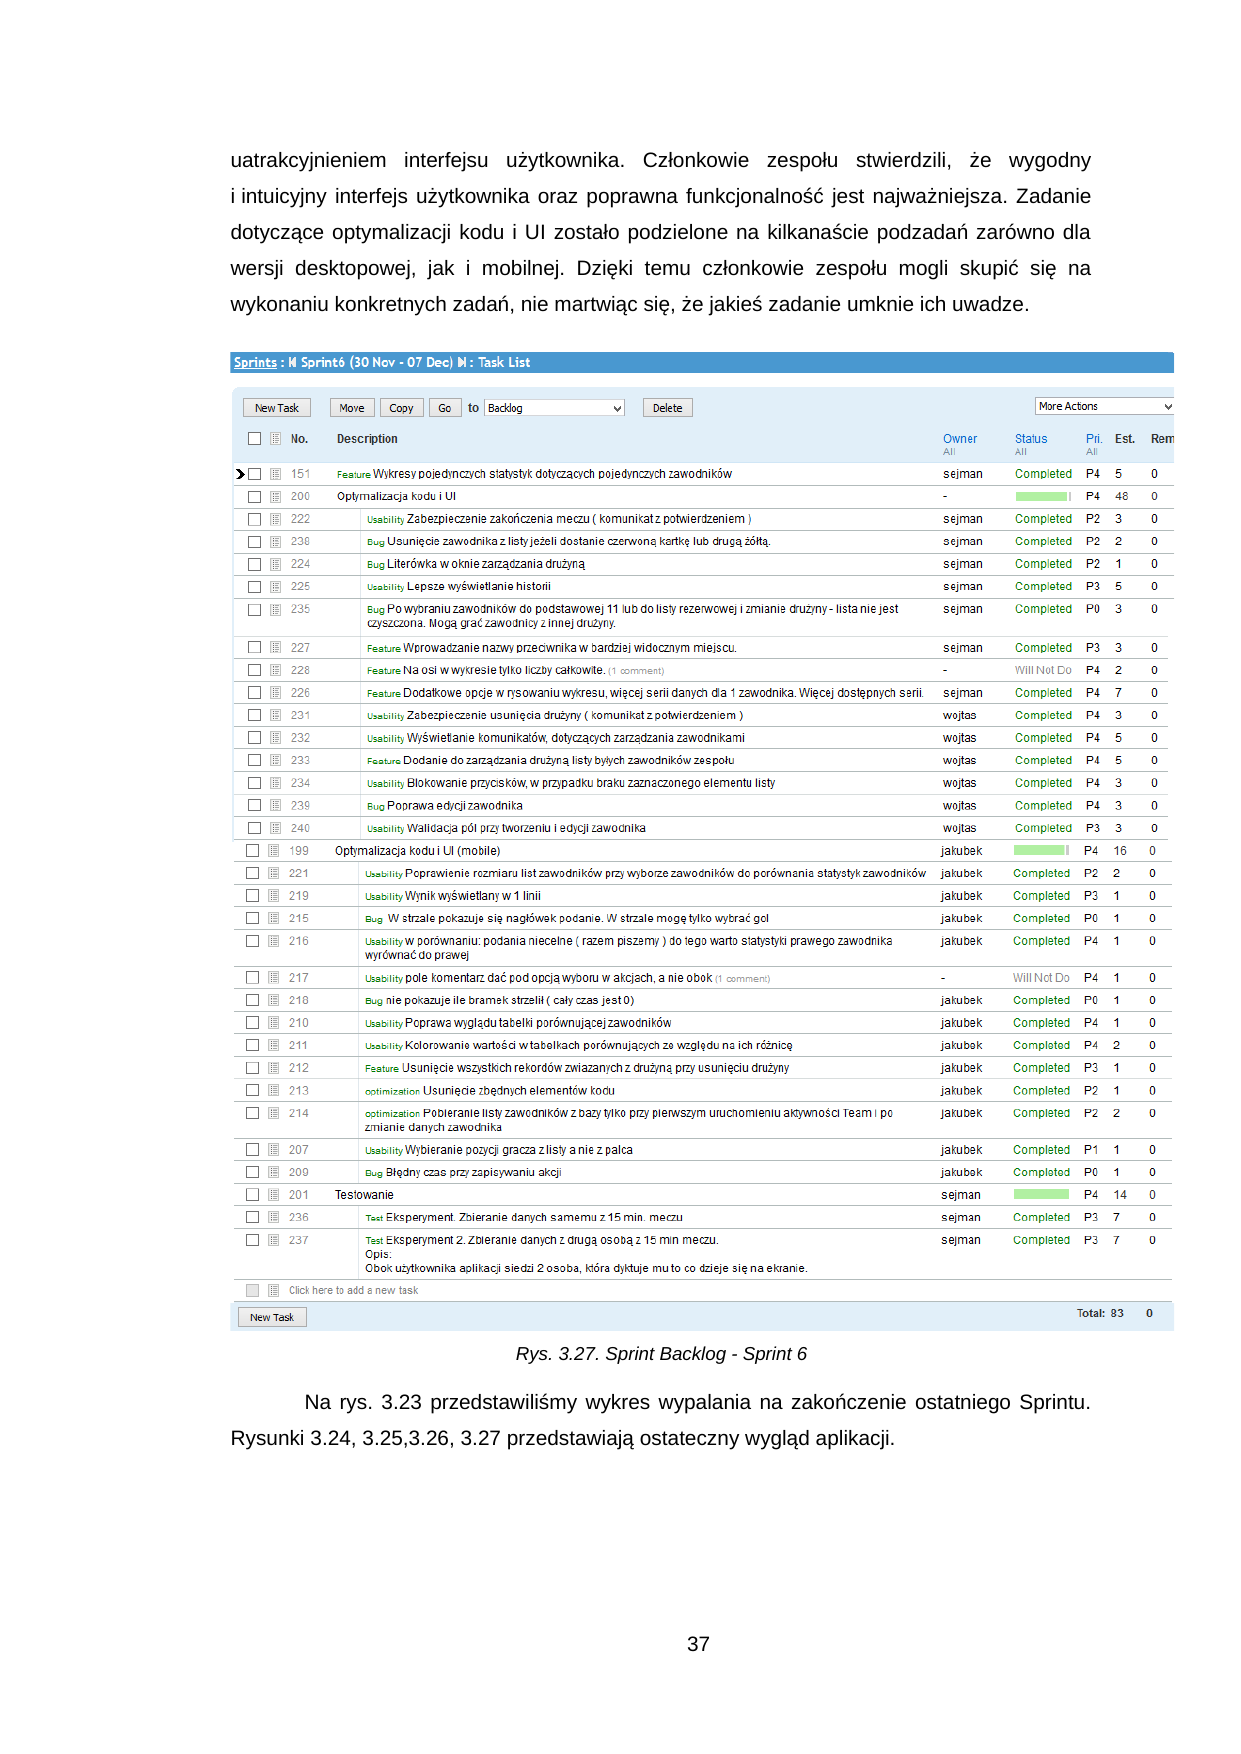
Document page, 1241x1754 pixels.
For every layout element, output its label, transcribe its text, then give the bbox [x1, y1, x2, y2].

picture [230, 352, 1175, 1331]
text Na rys. 3.23 przedstawiliśmy wykres wypalania na zakończenie ostatniego Sprintu. Rysunki 3.24, 3.25,3.26, 3.27 przedstawiają ostateczny wygląd aplikacji. [230, 1389, 1092, 1449]
